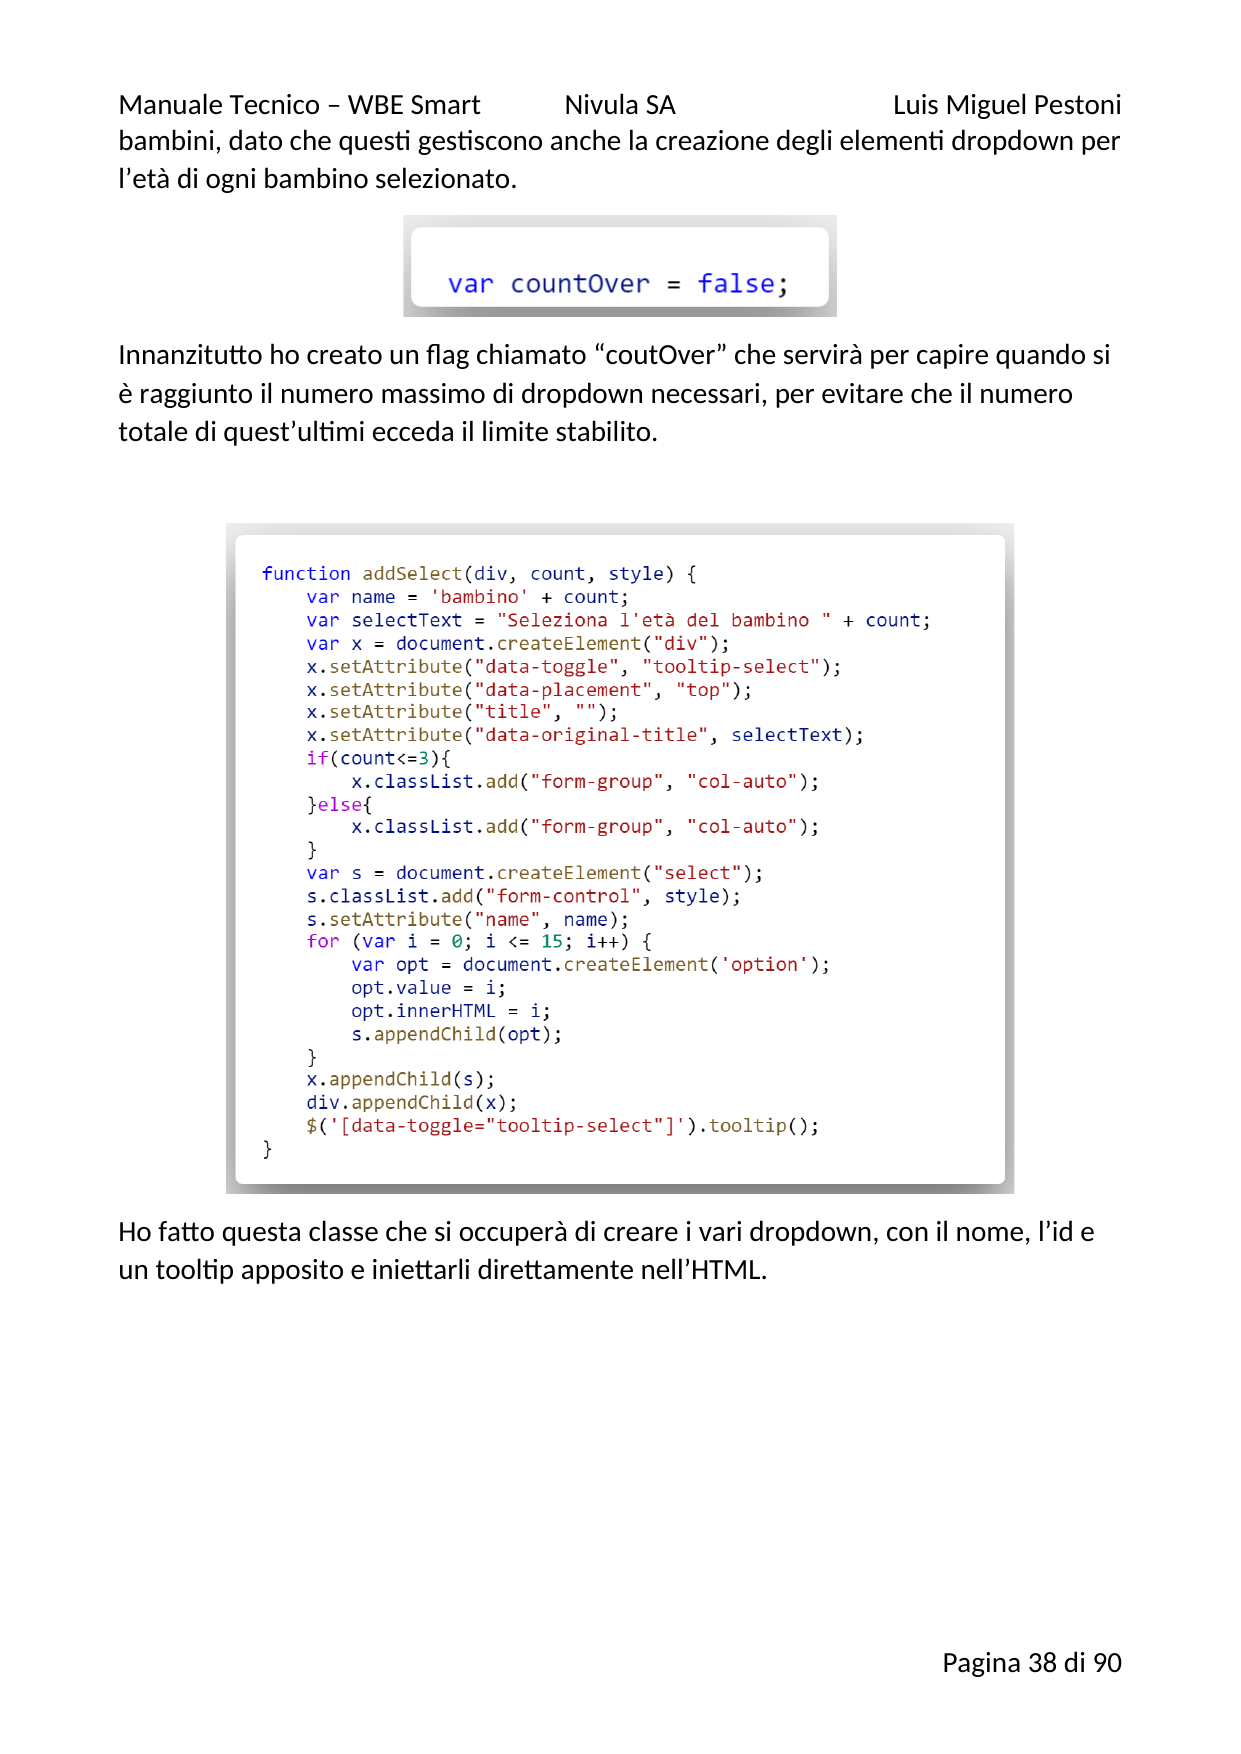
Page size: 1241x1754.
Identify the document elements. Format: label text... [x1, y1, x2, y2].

text Innanzitutto ho creato un flag chiamato “coutOver” che servirà per capire quando si è raggiunto il numero massimo di dropdown necessari, per evitare che il numero totale di quest’ultimi ecceda il limite stabilito. [118, 336, 1122, 449]
text Ho fatto questa classe che si occuperà di creare i vari dropdown, con il nome, l’id e un tooltip apposito e iniettarli direttamente nell’HTML. [118, 1213, 1122, 1287]
picture [403, 215, 837, 317]
picture [225, 523, 1015, 1194]
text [118, 122, 1122, 196]
